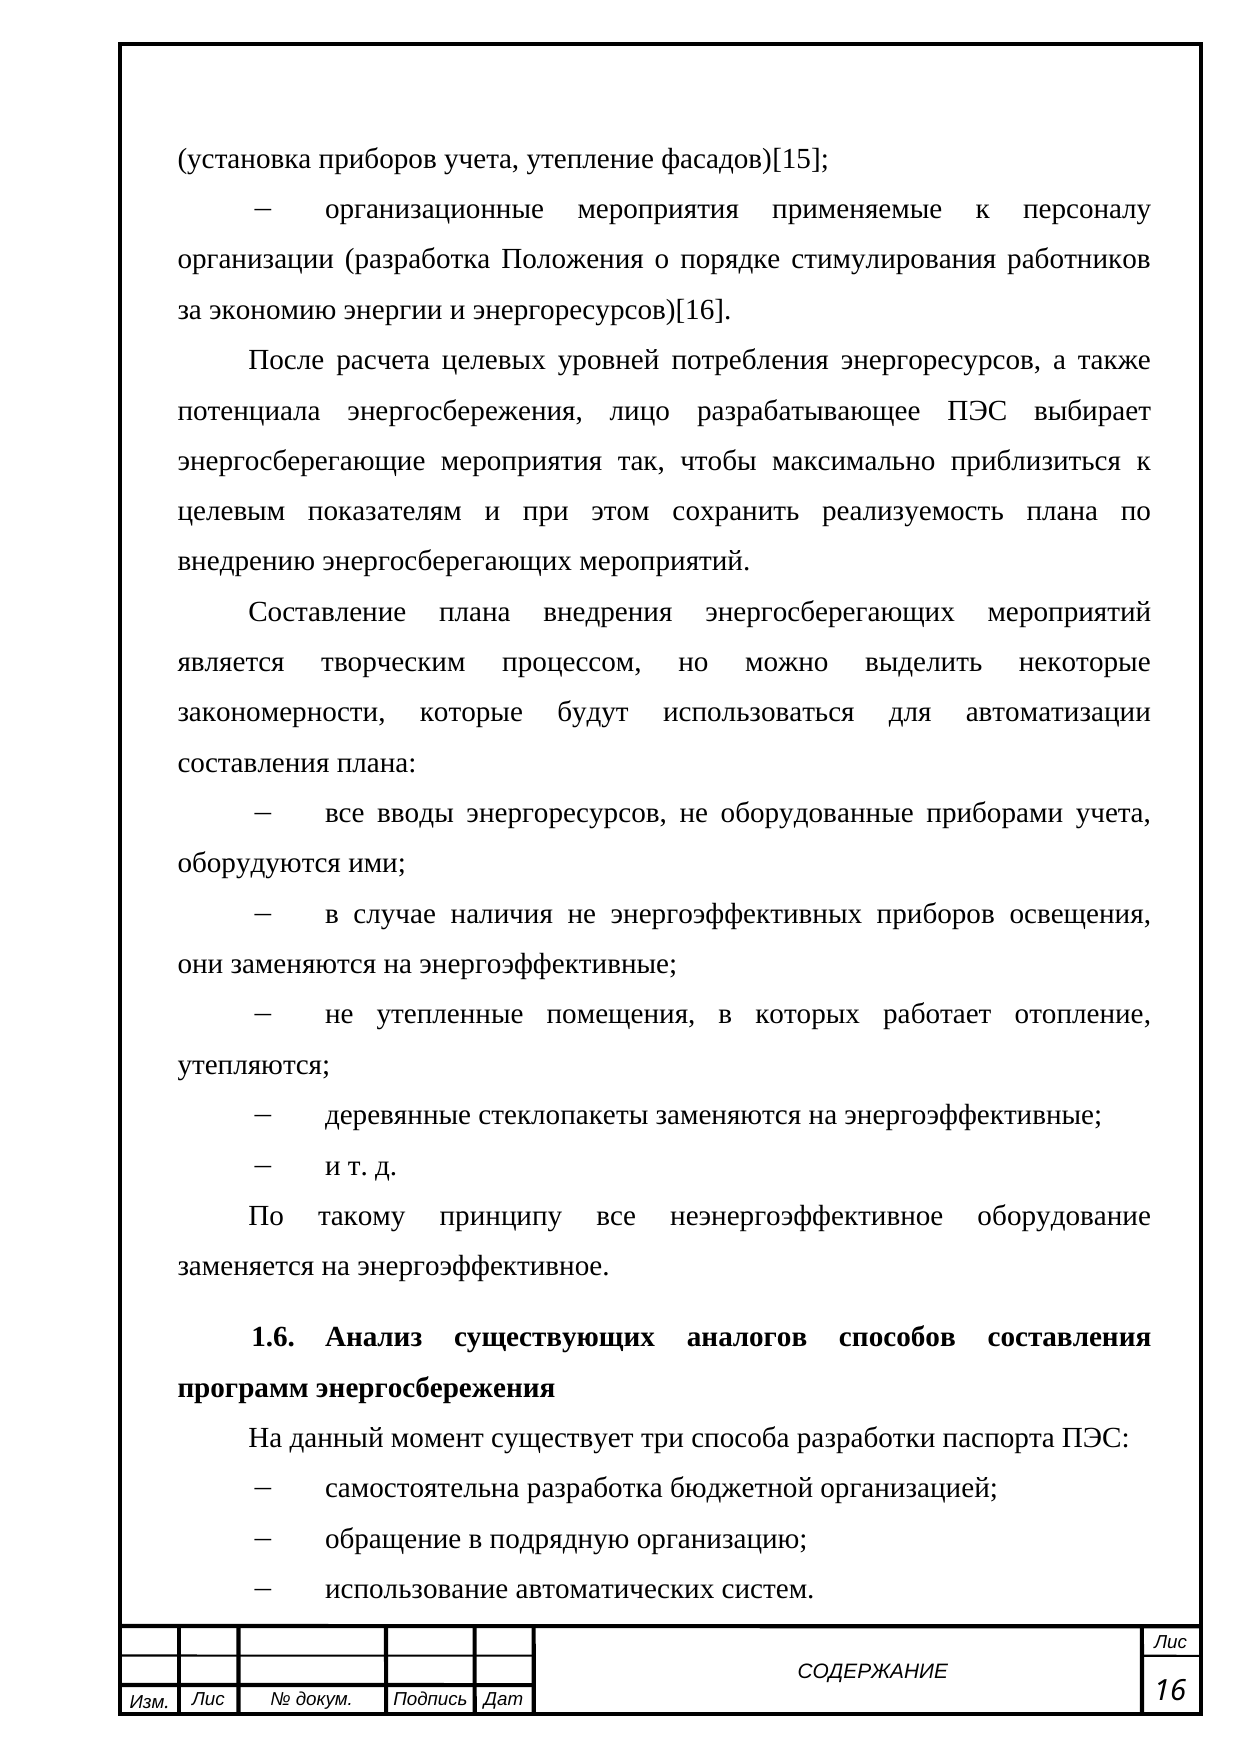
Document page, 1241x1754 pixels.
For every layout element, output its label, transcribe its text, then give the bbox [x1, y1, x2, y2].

list деревянные стеклопакеты заменяются на энергоэффективные; [177, 1097, 1152, 1131]
text Составление плана внедрения энергосберегающих мероприятий является творческим процессом, но можно выделить некоторые закономерности, которые будут использоваться для автоматизации составления плана: [177, 594, 1152, 778]
list обращение в подрядную организацию; [177, 1521, 1152, 1554]
list в случае наличия не энергоэффективных приборов освещения, они заменяются на энергоэффективные; [177, 896, 1152, 980]
list использование автоматических систем. [177, 1571, 1152, 1605]
subtitle Анализ существующих аналогов способов составления программ энергосбережения [177, 1319, 1152, 1403]
list и т. д. [177, 1148, 1152, 1181]
list организационные мероприятия применяемые к персоналу организации (разработка Положения о порядке стимулирования работников за экономию энергии и энергоресурсов)[16]. [177, 191, 1152, 326]
list не утепленные помещения, в которых работает отопление, утепляются; [177, 997, 1152, 1081]
list все вводы энергоресурсов, не оборудованные приборами учета, оборудуются ими; [177, 795, 1152, 879]
text На данный момент существует три способа разработки паспорта ПЭС: [177, 1420, 1152, 1454]
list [177, 141, 1152, 174]
list самостоятельна разработка бюджетной организацией; [177, 1471, 1152, 1504]
text После расчета целевых уровней потребления энергоресурсов, а также потенциала энергосбережения, лицо разрабатывающее ПЭС выбирает энергосберегающие мероприятия так, чтобы максимально приблизиться к целевым показателям и при этом сохранить реализуемость плана по внедрению энергосберегающих мероприятий. [177, 342, 1152, 577]
text По такому принципу все неэнергоэффективное оборудование заменяется на энергоэффективное. [177, 1198, 1152, 1282]
